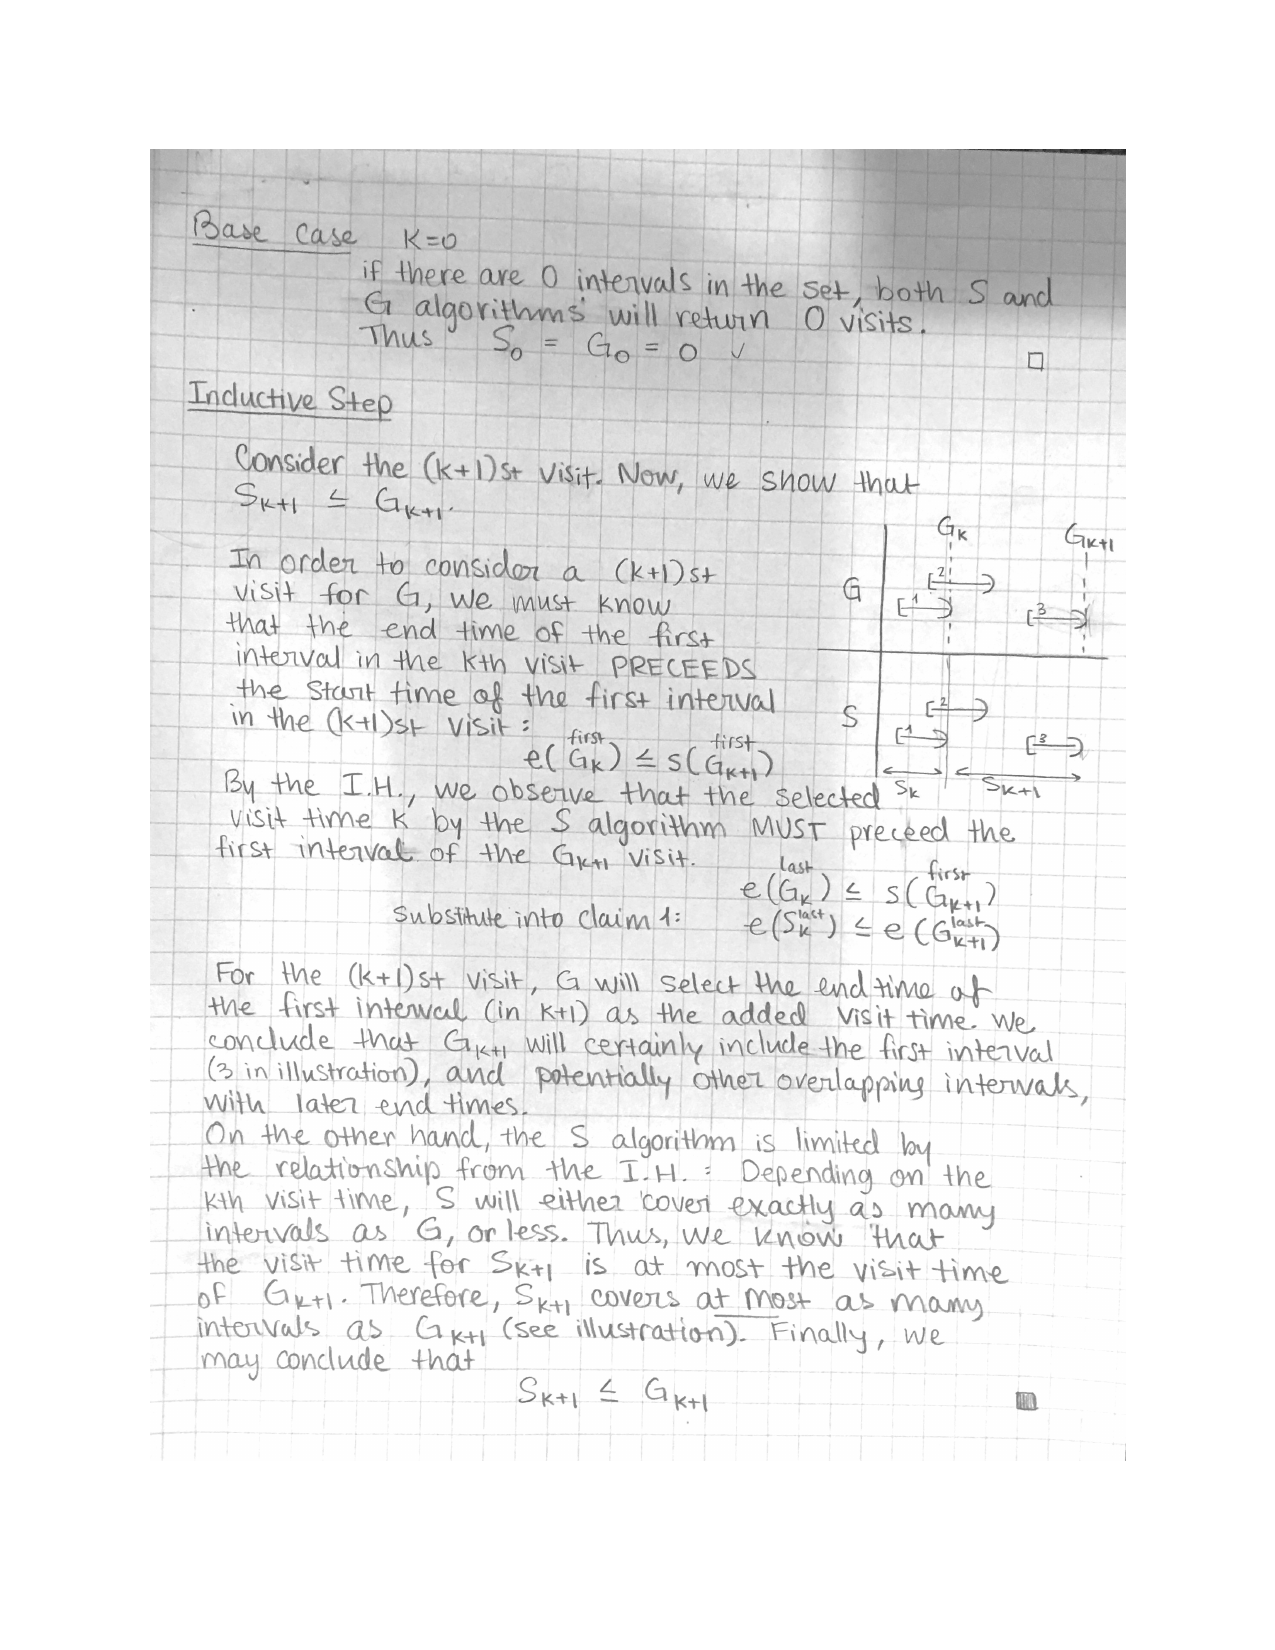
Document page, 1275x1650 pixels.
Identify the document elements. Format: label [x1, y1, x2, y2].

picture [150, 149, 1126, 1461]
